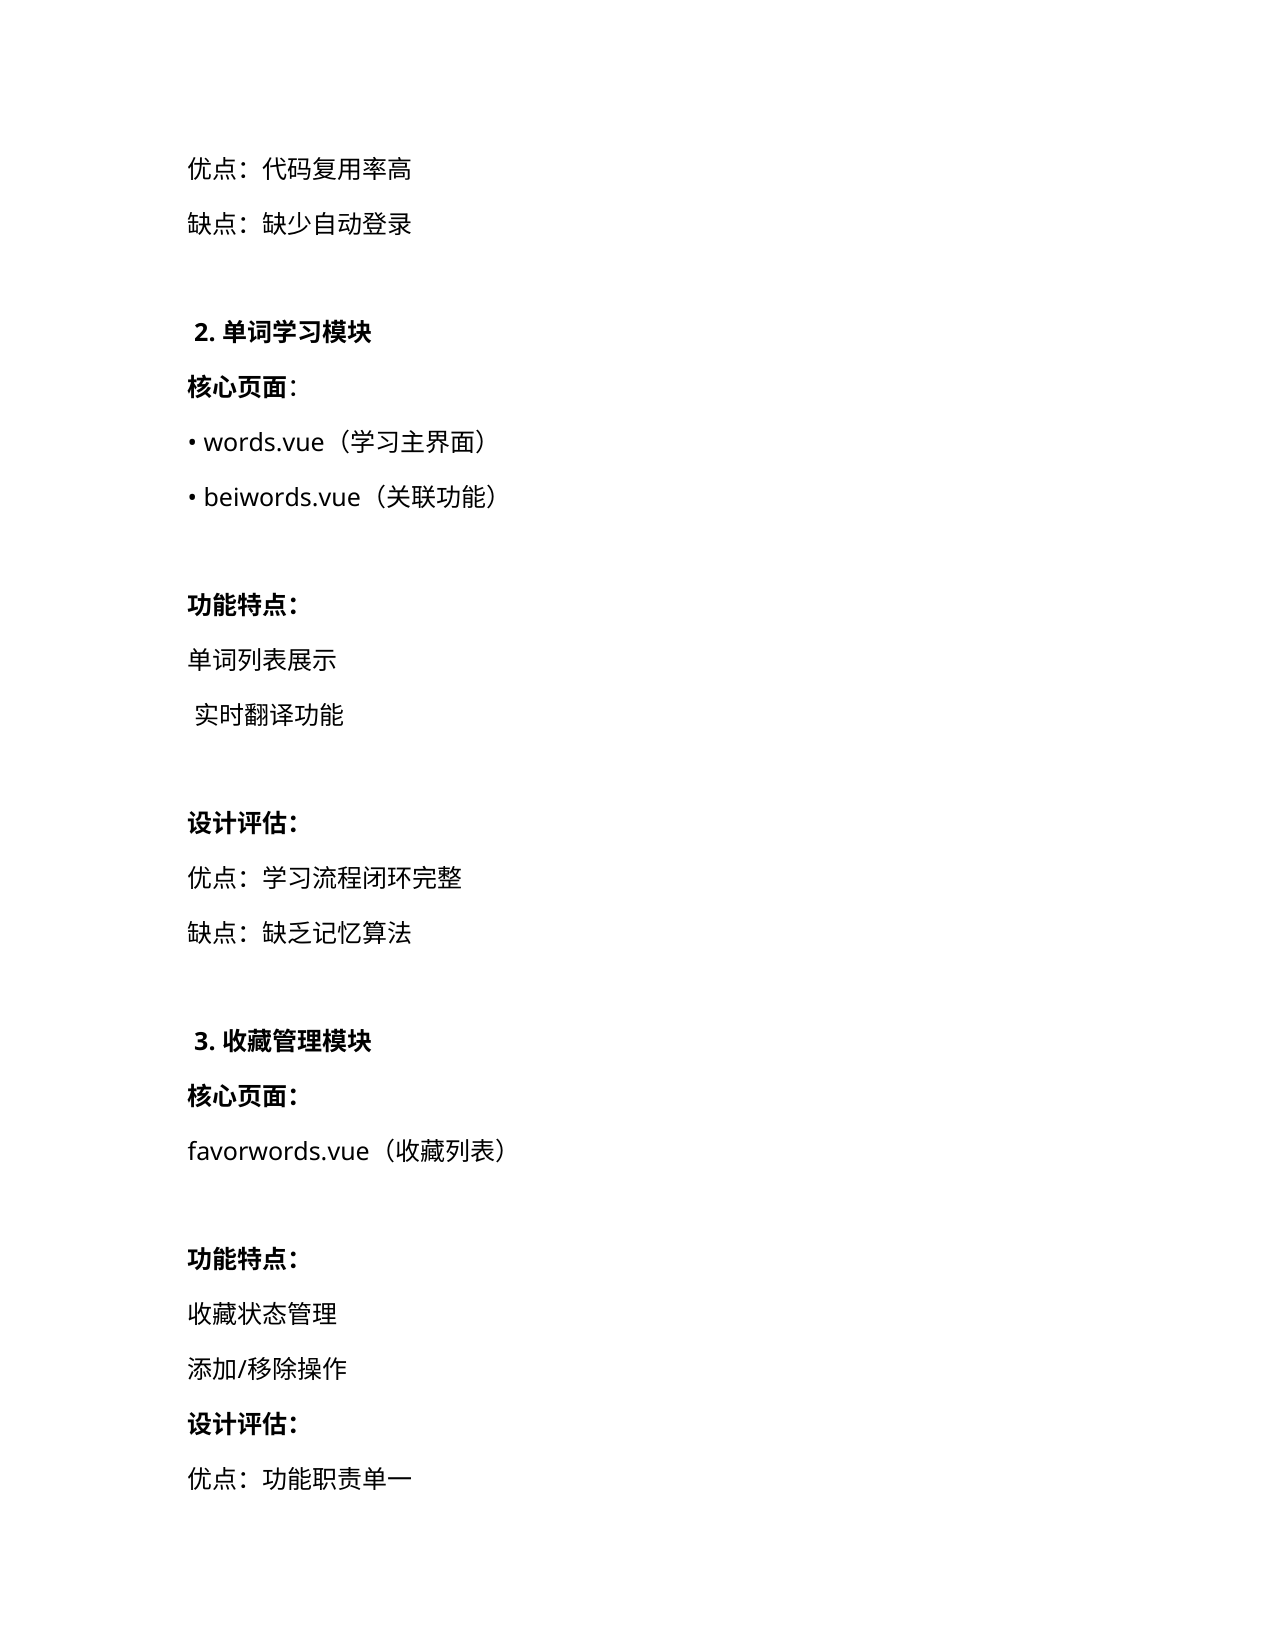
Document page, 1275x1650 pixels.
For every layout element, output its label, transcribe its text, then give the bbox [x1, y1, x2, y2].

text 实时翻译功能 [187, 696, 1087, 732]
text 缺点：缺乏记忆算法 [187, 913, 1087, 950]
text 功能特点： [187, 1239, 1087, 1275]
text 核心页面： [187, 1076, 1087, 1112]
text 缺点：缺少自动登录 [187, 205, 1087, 241]
text 功能特点： [187, 586, 1087, 622]
text 单词列表展示 [187, 641, 1087, 677]
text favorwords.vue（收藏列表） [187, 1131, 1087, 1167]
text 核心页面： [187, 368, 1087, 404]
text 设计评估： [187, 803, 1087, 840]
text 2. 单词学习模块 [187, 313, 1087, 349]
text 添加/移除操作 [187, 1349, 1087, 1385]
text 优点：功能职责单一 [187, 1459, 1087, 1495]
text • words.vue（学习主界面） [187, 423, 1087, 459]
text 优点：代码复用率高 [187, 150, 1087, 186]
text 3. 收藏管理模块 [187, 1021, 1087, 1057]
text • beiwords.vue（关联功能） [187, 478, 1087, 514]
text 优点：学习流程闭环完整 [187, 858, 1087, 895]
text 收藏状态管理 [187, 1294, 1087, 1330]
text 设计评估： [187, 1404, 1087, 1440]
